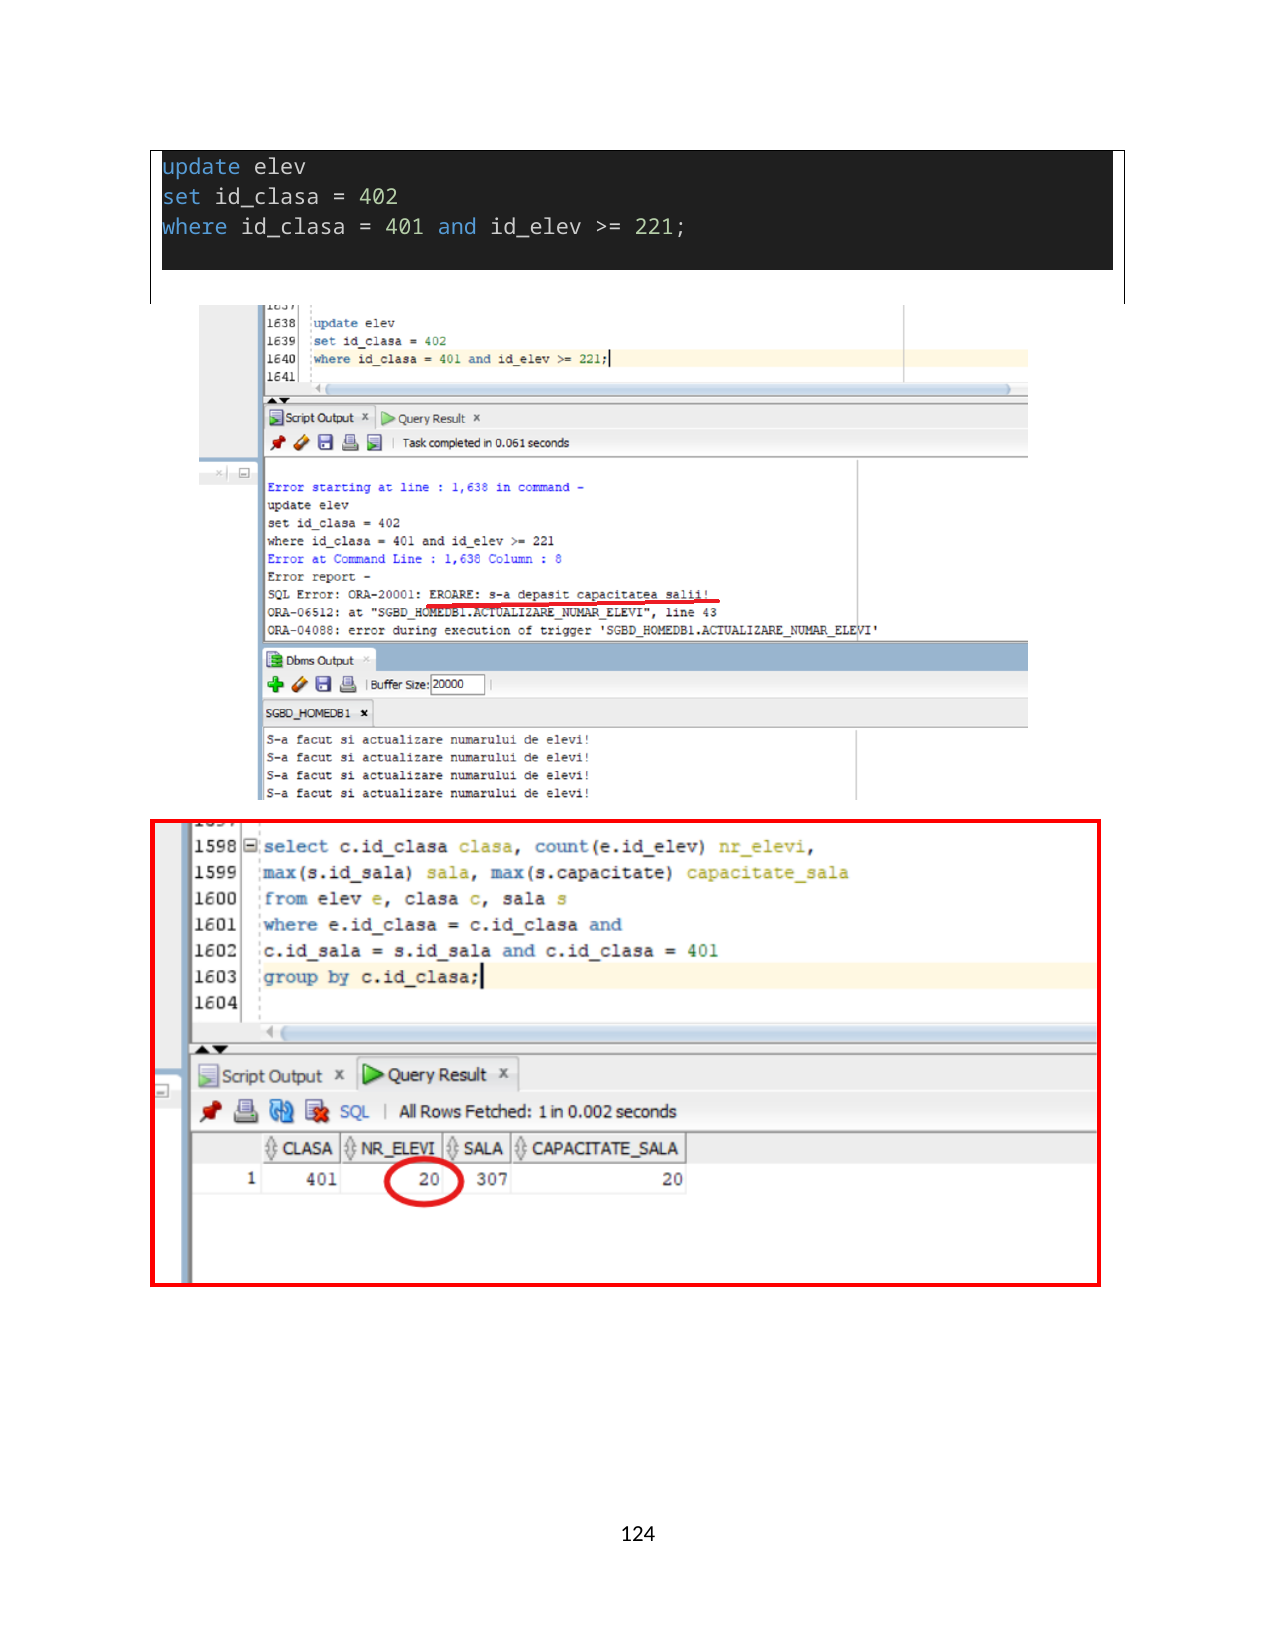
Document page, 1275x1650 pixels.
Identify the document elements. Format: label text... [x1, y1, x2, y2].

table_header update elev set id_clasa = 402 where id_clasa = 401 and id_elev >= 221; [151, 151, 1124, 304]
picture [155, 823, 1097, 1283]
picture [150, 304, 1125, 800]
